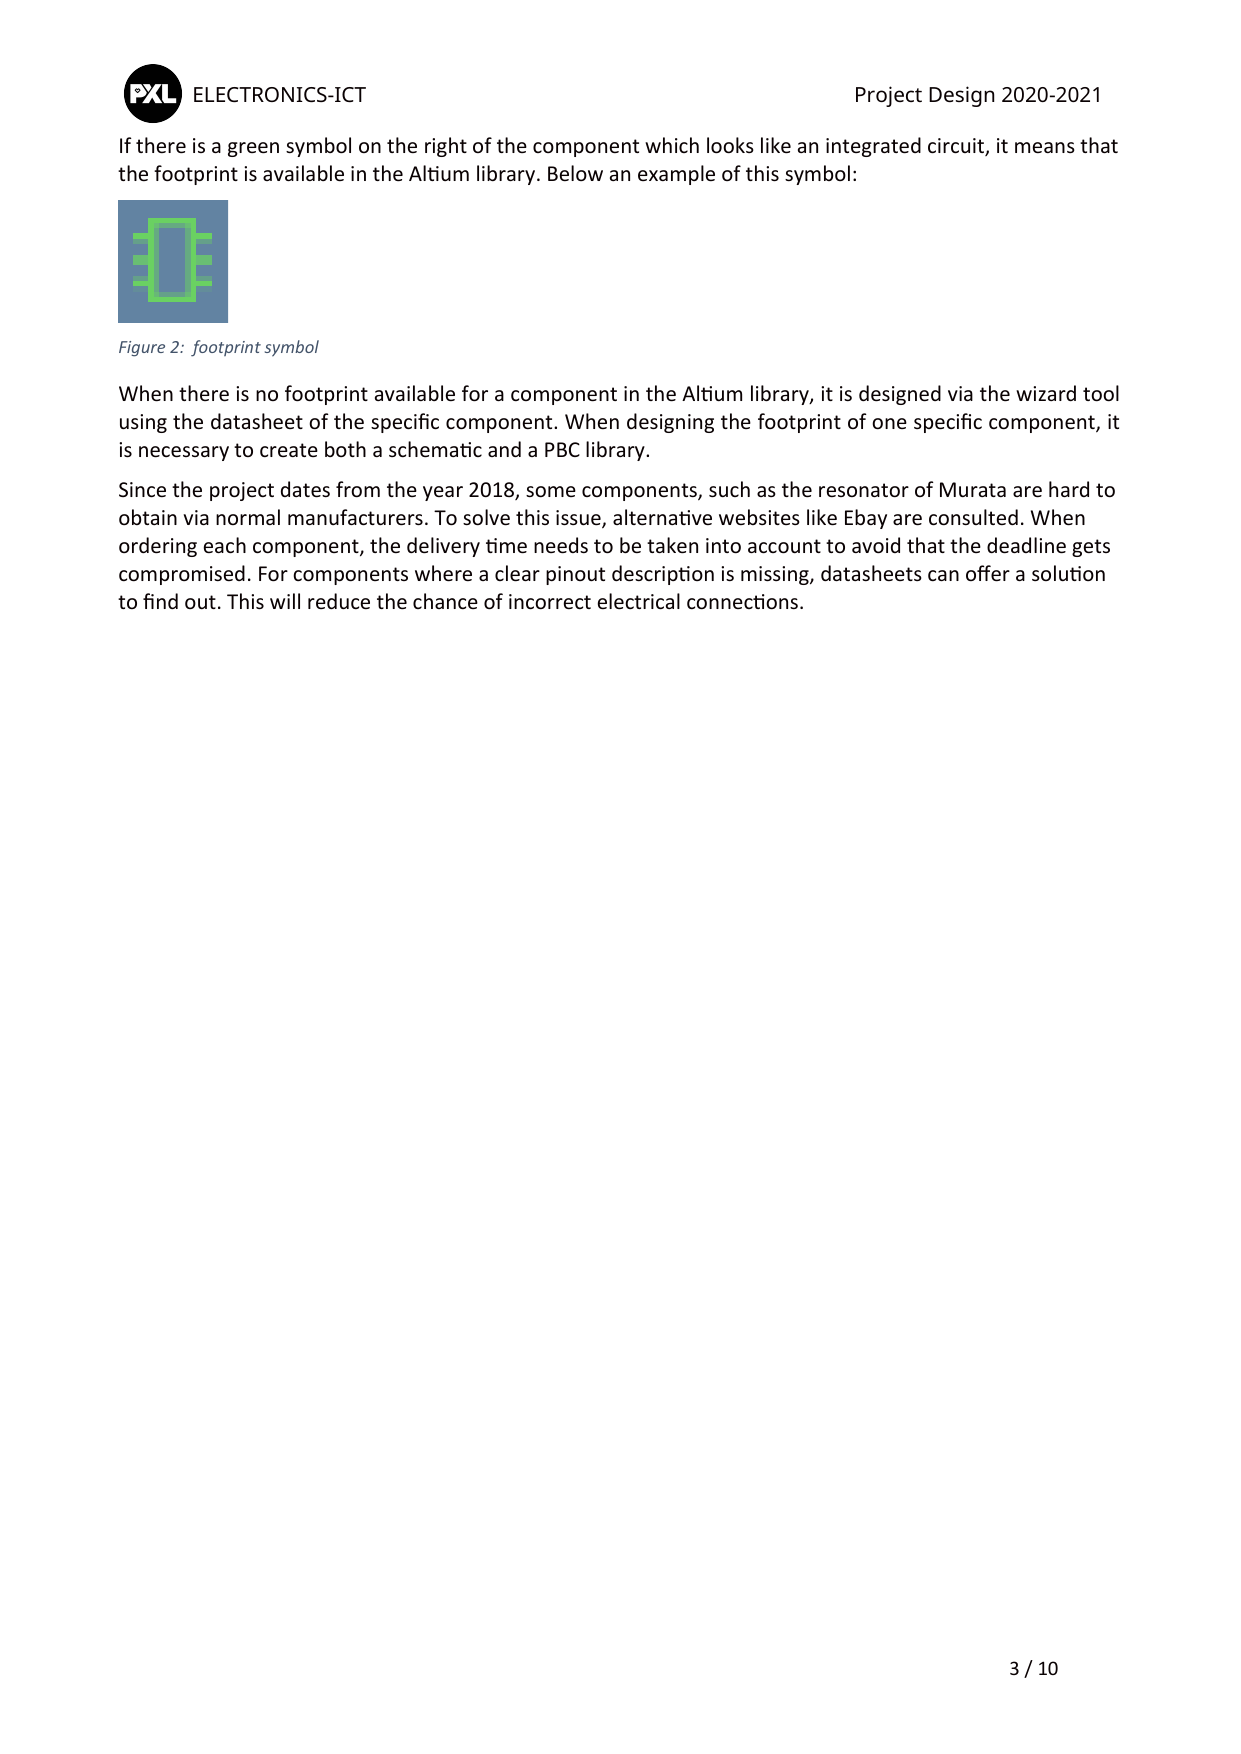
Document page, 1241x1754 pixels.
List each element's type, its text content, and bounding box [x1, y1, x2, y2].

picture [118, 59, 188, 129]
text If there is a green symbol on the right of the component which looks like an integrated circuit, it means that the footprint is available in the Altium library. Below an example of this symbol: [118, 132, 1122, 188]
text When there is no footprint available for a component in the Altium library, it is designed via the wizard tool using the datasheet of the specific component. When designing the footprint of one specific component, it is necessary to create both a schematic and a PBC library. [118, 379, 1122, 463]
picture [118, 200, 229, 323]
text Figure 2: footprint symbol [118, 335, 1122, 358]
text Since the project dates from the year 2018, some components, such as the resonator of Murata are hard to obtain via normal manufacturers. To solve this issue, alternative websites like Ebay are consulted. When ordering each component, the delivery time needs to be taken into account to avoid that the deadline gets compromised. For components where a clear pinout description is missing, datasheets can offer a solution to find out. This will reduce the chance of incorrect electrical connections. [118, 475, 1122, 616]
